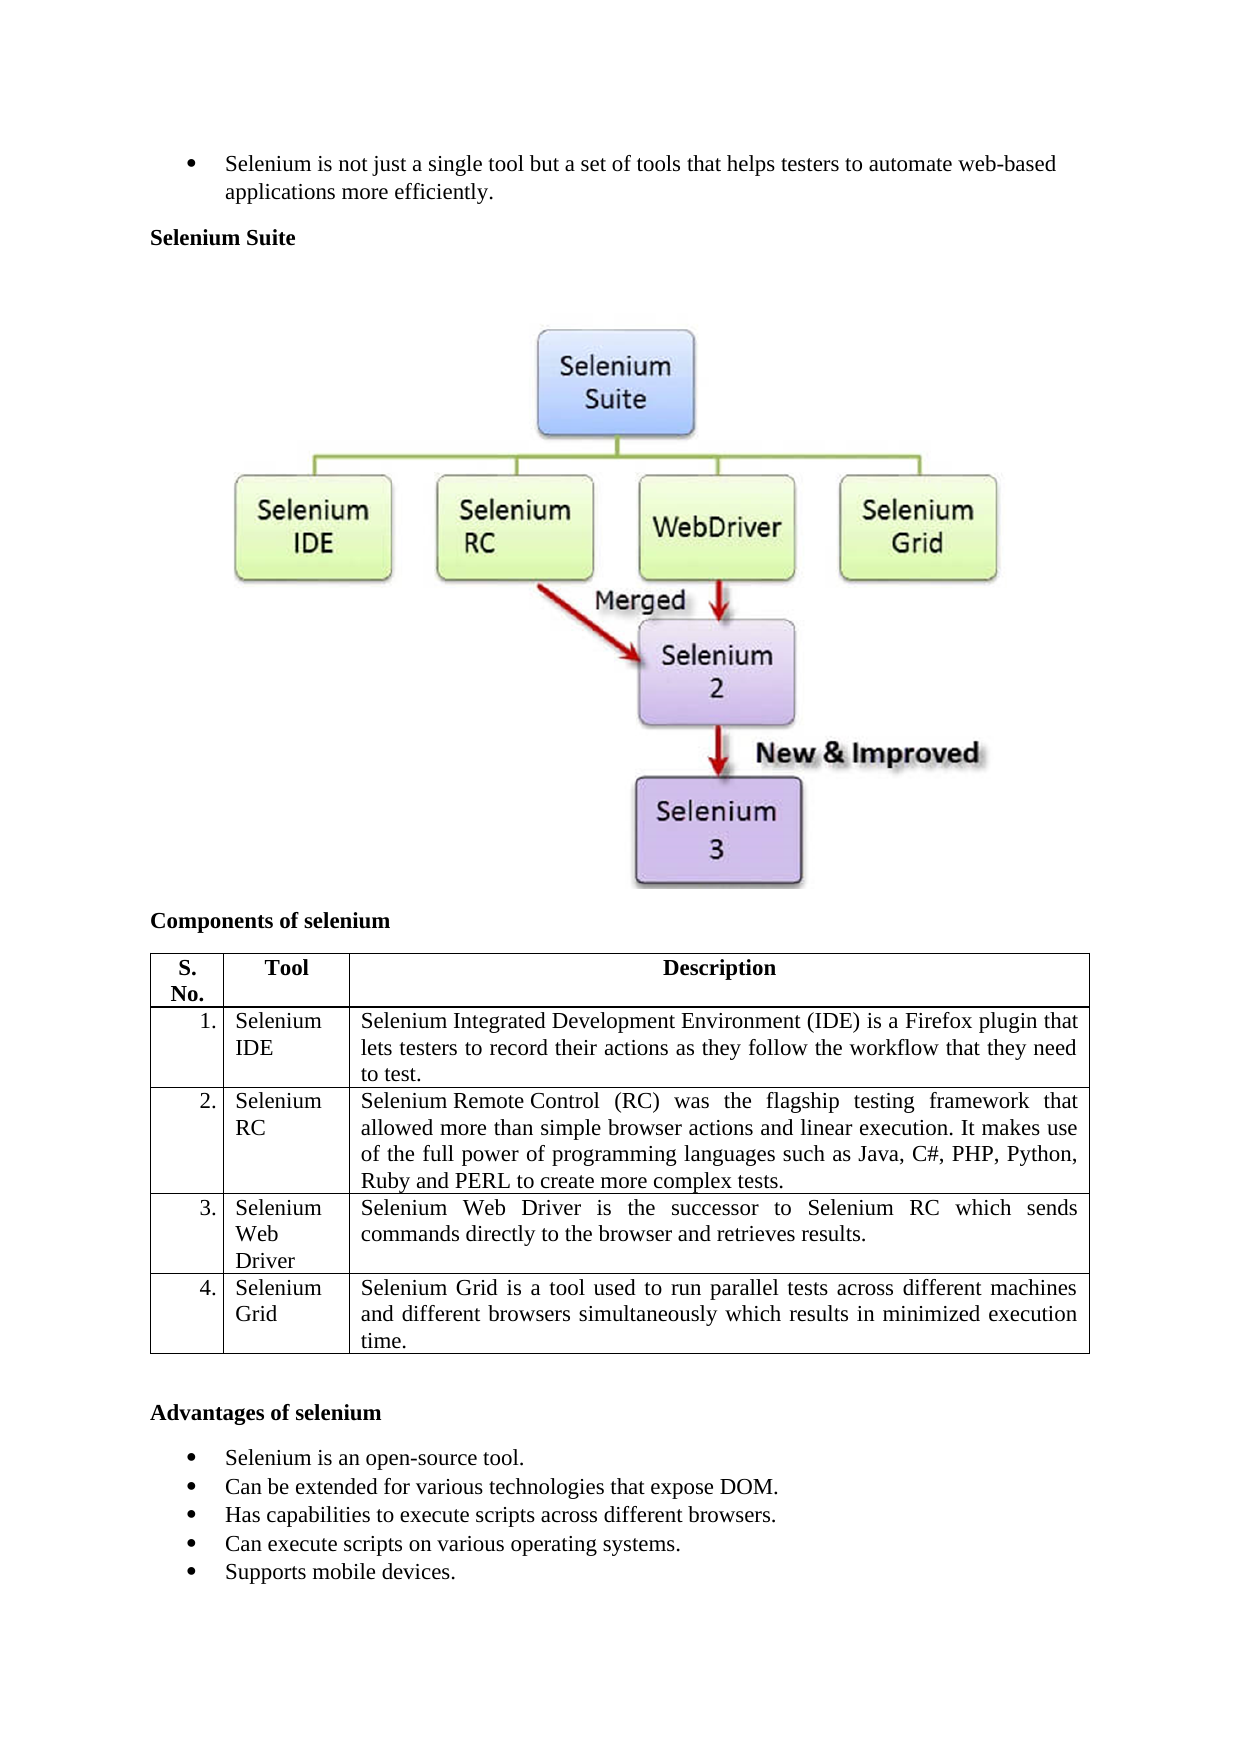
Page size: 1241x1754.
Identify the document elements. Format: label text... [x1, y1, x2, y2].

list Can be extended for various technologies that expose DOM. [187, 1473, 1090, 1499]
table_header S. No. [151, 954, 223, 1006]
table_cell Selenium Web Driver is the successor to Selenium RC which sends commands directly to the browser and retrieves results. [350, 1194, 1089, 1273]
table_header Description [350, 954, 1089, 1006]
text Advantages of selenium [150, 1399, 1090, 1426]
table_cell Selenium RC [224, 1088, 349, 1193]
table_cell [151, 1008, 223, 1087]
text Components of selenium [150, 908, 1090, 934]
list Supports mobile devices. [187, 1558, 1090, 1584]
table_cell [151, 1274, 223, 1353]
table_cell Selenium Grid [224, 1274, 349, 1353]
table_header Tool [224, 954, 349, 1006]
text Selenium Suite [150, 223, 1090, 250]
list Can execute scripts on various operating systems. [187, 1530, 1090, 1556]
table_cell [151, 1194, 223, 1273]
table_cell Selenium Grid is a tool used to run parallel tests across different machines and different browsers simultaneously which results in minimized execution time. [350, 1274, 1089, 1353]
list Selenium is not just a single tool but a set of tools that helps testers to automate web-based applications more efficiently. [187, 150, 1090, 205]
table_cell Selenium Remote Control (RC) was the flagship testing framework that allowed more than simple browser actions and linear execution. It makes use of the full power of programming languages such as Java, C#, PHP, Python, Ruby and PERL to create more complex tests. [350, 1088, 1089, 1193]
table_cell [151, 1088, 223, 1193]
picture [233, 313, 1007, 889]
table_cell Selenium Web Driver [224, 1194, 349, 1273]
list Selenium is an open-source tool. [187, 1444, 1090, 1471]
table_cell Selenium IDE [224, 1008, 349, 1087]
list Has capabilities to execute scripts across different browsers. [187, 1501, 1090, 1528]
table_cell Selenium Integrated Development Environment (IDE) is a Firefox plugin that lets testers to record their actions as they follow the workflow that they need to test. [350, 1008, 1089, 1087]
